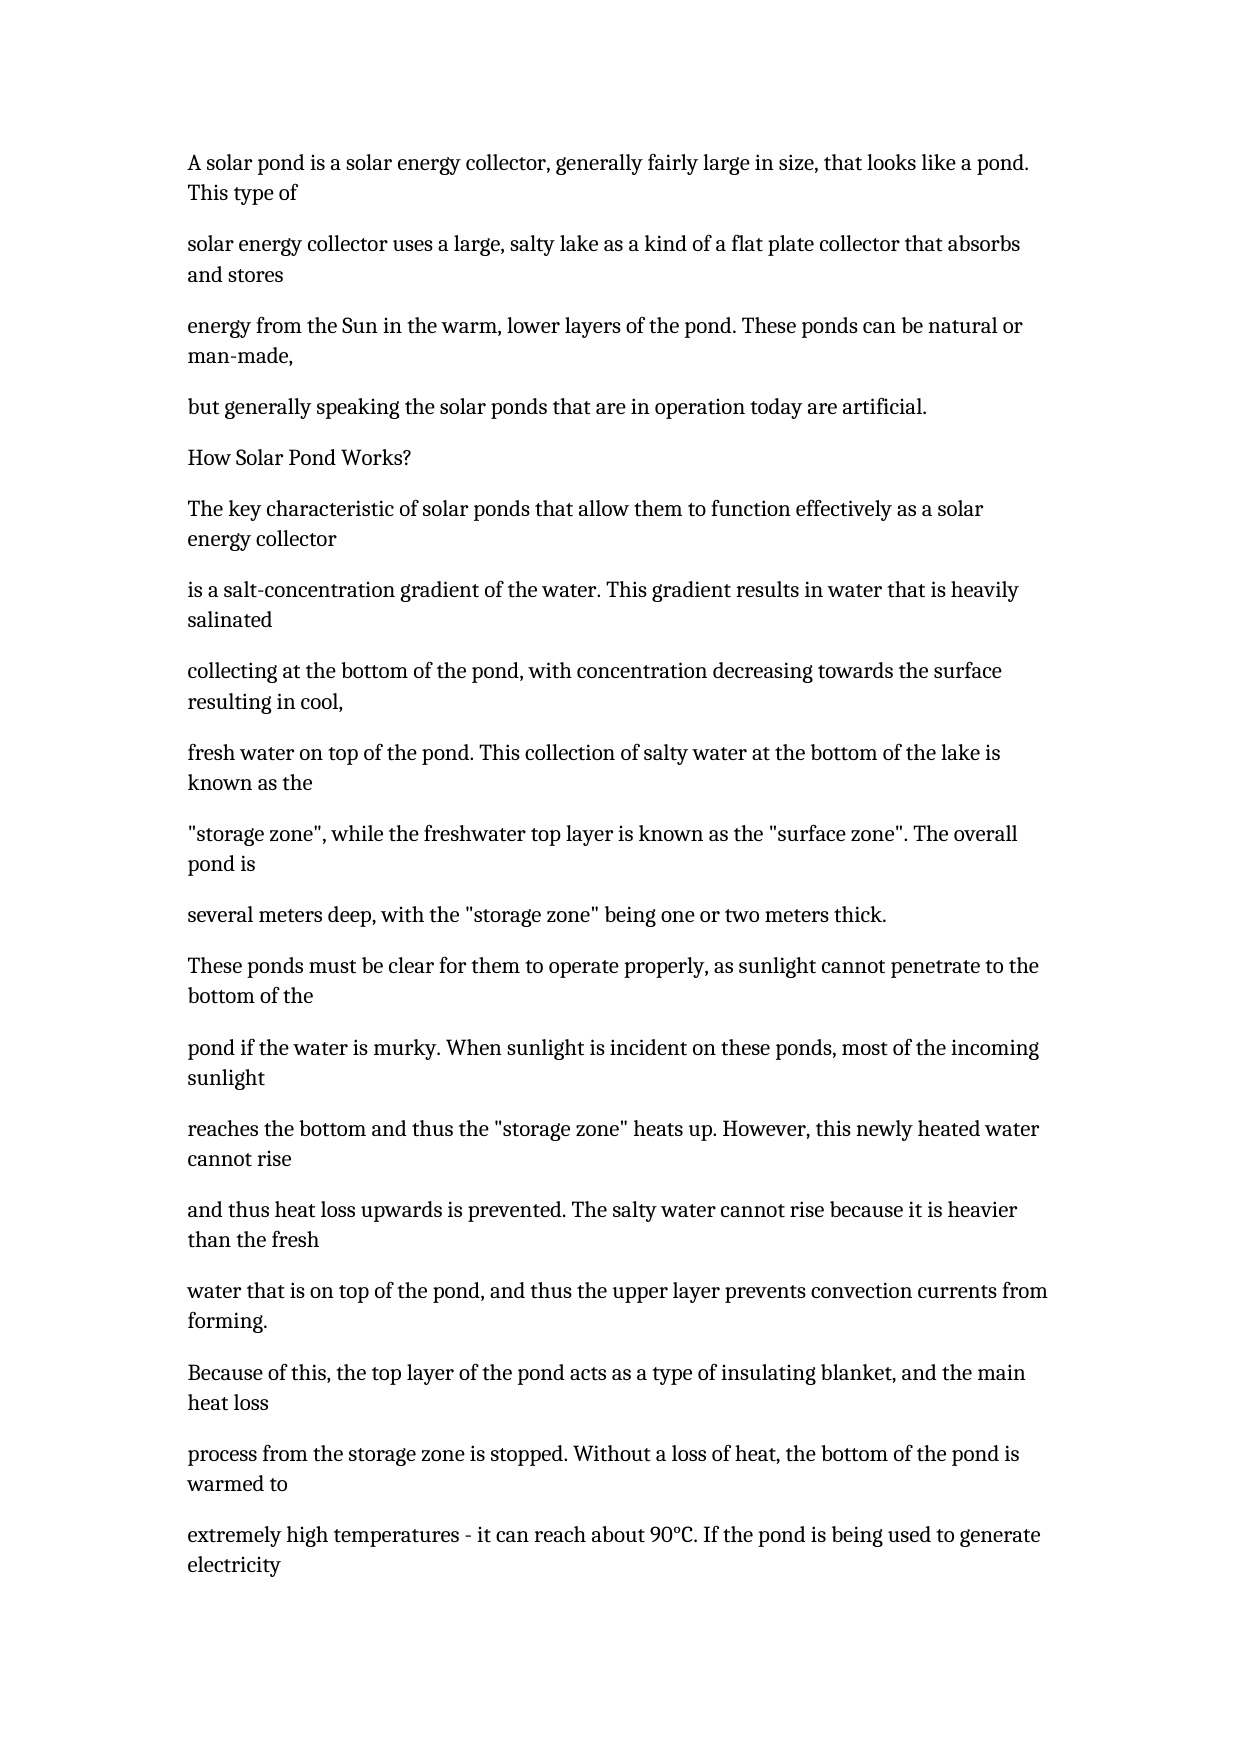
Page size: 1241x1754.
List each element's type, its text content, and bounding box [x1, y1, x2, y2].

text A solar pond is a solar energy collector, generally fairly large in size, that looks like a pond. This type of [187, 150, 1053, 207]
text reaches the bottom and thus the "storage zone" heats up. However, this newly heated water cannot rise [187, 1116, 1053, 1172]
text water that is on top of the pond, and thus the upper layer prevents convection currents from forming. [187, 1278, 1053, 1335]
text is a salt-concentration gradient of the water. This gradient results in water that is heavily salinated [187, 577, 1053, 634]
text energy from the Sun in the warm, lower layers of the pond. These ponds can be natural or man-made, [187, 312, 1053, 369]
text but generally speaking the solar ponds that are in operation today are artificial. [187, 394, 1053, 420]
text "storage zone", while the freshwater top layer is known as the "surface zone". The overall pond is [187, 821, 1053, 877]
text and thus heat loss upwards is prevented. The salty water cannot rise because it is heavier than the fresh [187, 1197, 1053, 1253]
text How Solar Pond Works? [187, 445, 1053, 471]
text collecting at the bottom of the pond, with concentration decreasing towards the surface resulting in cool, [187, 658, 1053, 715]
text extremely high temperatures - it can reach about 90°C. If the pond is being used to generate electricity [187, 1522, 1053, 1578]
text several meters deep, with the "storage zone" being one or two meters thick. [187, 902, 1053, 928]
text Because of this, the top layer of the pond acts as a type of insulating blanket, and the main heat loss [187, 1359, 1053, 1416]
text process from the storage zone is stopped. Without a loss of heat, the bottom of the pond is warmed to [187, 1441, 1053, 1497]
text fresh water on top of the pond. This collection of salty water at the bottom of the lake is known as the [187, 739, 1053, 796]
text The key characteristic of solar ponds that allow them to function effectively as a solar energy collector [187, 496, 1053, 552]
text solar energy collector uses a large, salty lake as a kind of a flat plate collector that absorbs and stores [187, 231, 1053, 288]
text pond if the water is murky. When sunlight is incident on these ponds, most of the incoming sunlight [187, 1034, 1053, 1091]
text These ponds must be clear for them to operate properly, as sunlight cannot penetrate to the bottom of the [187, 953, 1053, 1010]
